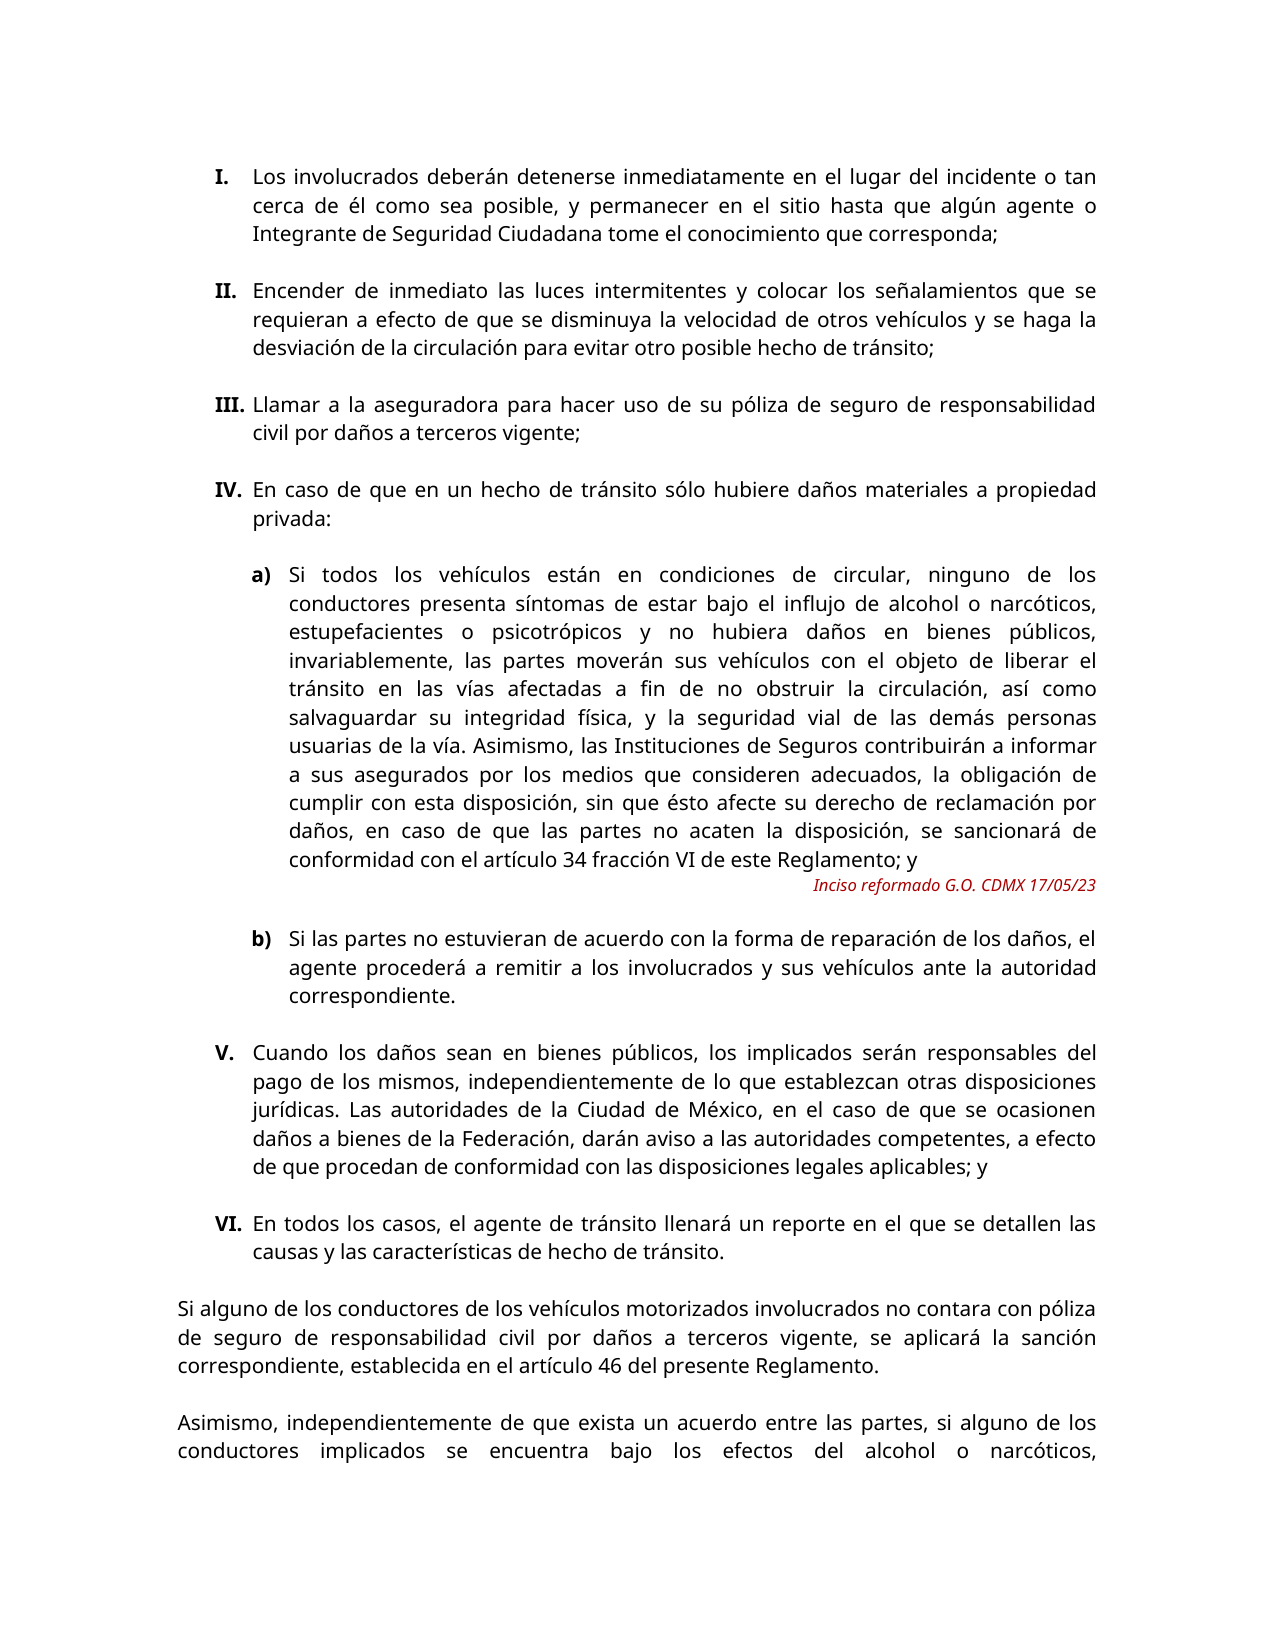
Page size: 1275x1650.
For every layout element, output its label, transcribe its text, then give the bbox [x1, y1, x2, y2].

list Los involucrados deberán detenerse inmediatamente en el lugar del incidente o tan cerca de él como sea posible, y permanecer en el sitio hasta que algún agente o Integrante de Seguridad Ciudadana tome el conocimiento que corresponda; [215, 162, 1098, 248]
list Si todos los vehículos están en condiciones de circular, ninguno de los conductores presenta síntomas de estar bajo el influjo de alcohol o narcóticos, estupefacientes o psicotrópicos y no hubiera daños en bienes públicos, invariablemente, las partes moverán sus vehículos con el objeto de liberar el tránsito en las vías afectadas a fin de no obstruir la circulación, así como salvaguardar su integridad física, y la seguridad vial de las demás personas usuarias de la vía. Asimismo, las Instituciones de Seguros contribuirán a informar a sus asegurados por los medios que consideren adecuados, la obligación de cumplir con esta disposición, sin que ésto afecte su derecho de reclamación por daños, en caso de que las partes no acaten la disposición, se sancionará de conformidad con el artículo 34 fracción VI de este Reglamento; y [251, 561, 1098, 873]
list Llamar a la aseguradora para hacer uso de su póliza de seguro de responsabilidad civil por daños a terceros vigente; [215, 390, 1098, 447]
text Si alguno de los conductores de los vehículos motorizados involucrados no contara con póliza de seguro de responsabilidad civil por daños a terceros vigente, se aplicará la sanción correspondiente, establecida en el artículo 46 del presente Reglamento. [177, 1294, 1098, 1379]
list Si las partes no estuvieran de acuerdo con la forma de reparación de los daños, el agente procederá a remitir a los involucrados y sus vehículos ante la autoridad correspondiente. [251, 924, 1098, 1010]
list Encender de inmediato las luces intermitentes y colocar los señalamientos que se requieran a efecto de que se disminuya la velocidad de otros vehículos y se haga la desviación de la circulación para evitar otro posible hecho de tránsito; [215, 276, 1098, 362]
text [177, 1408, 1098, 1465]
list Inciso reformado G.O. CDMX 17/05/23 [288, 873, 1098, 896]
list Cuando los daños sean en bienes públicos, los implicados serán responsables del pago de los mismos, independientemente de lo que establezcan otras disposiciones jurídicas. Las autoridades de la Ciudad de México, en el caso de que se ocasionen daños a bienes de la Federación, darán aviso a las autoridades competentes, a efecto de que procedan de conformidad con las disposiciones legales aplicables; y [215, 1038, 1098, 1181]
list En todos los casos, el agente de tránsito llenará un reporte en el que se detallen las causas y las características de hecho de tránsito. [215, 1209, 1098, 1266]
list En caso de que en un hecho de tránsito sólo hubiere daños materiales a propiedad privada: [215, 475, 1098, 532]
